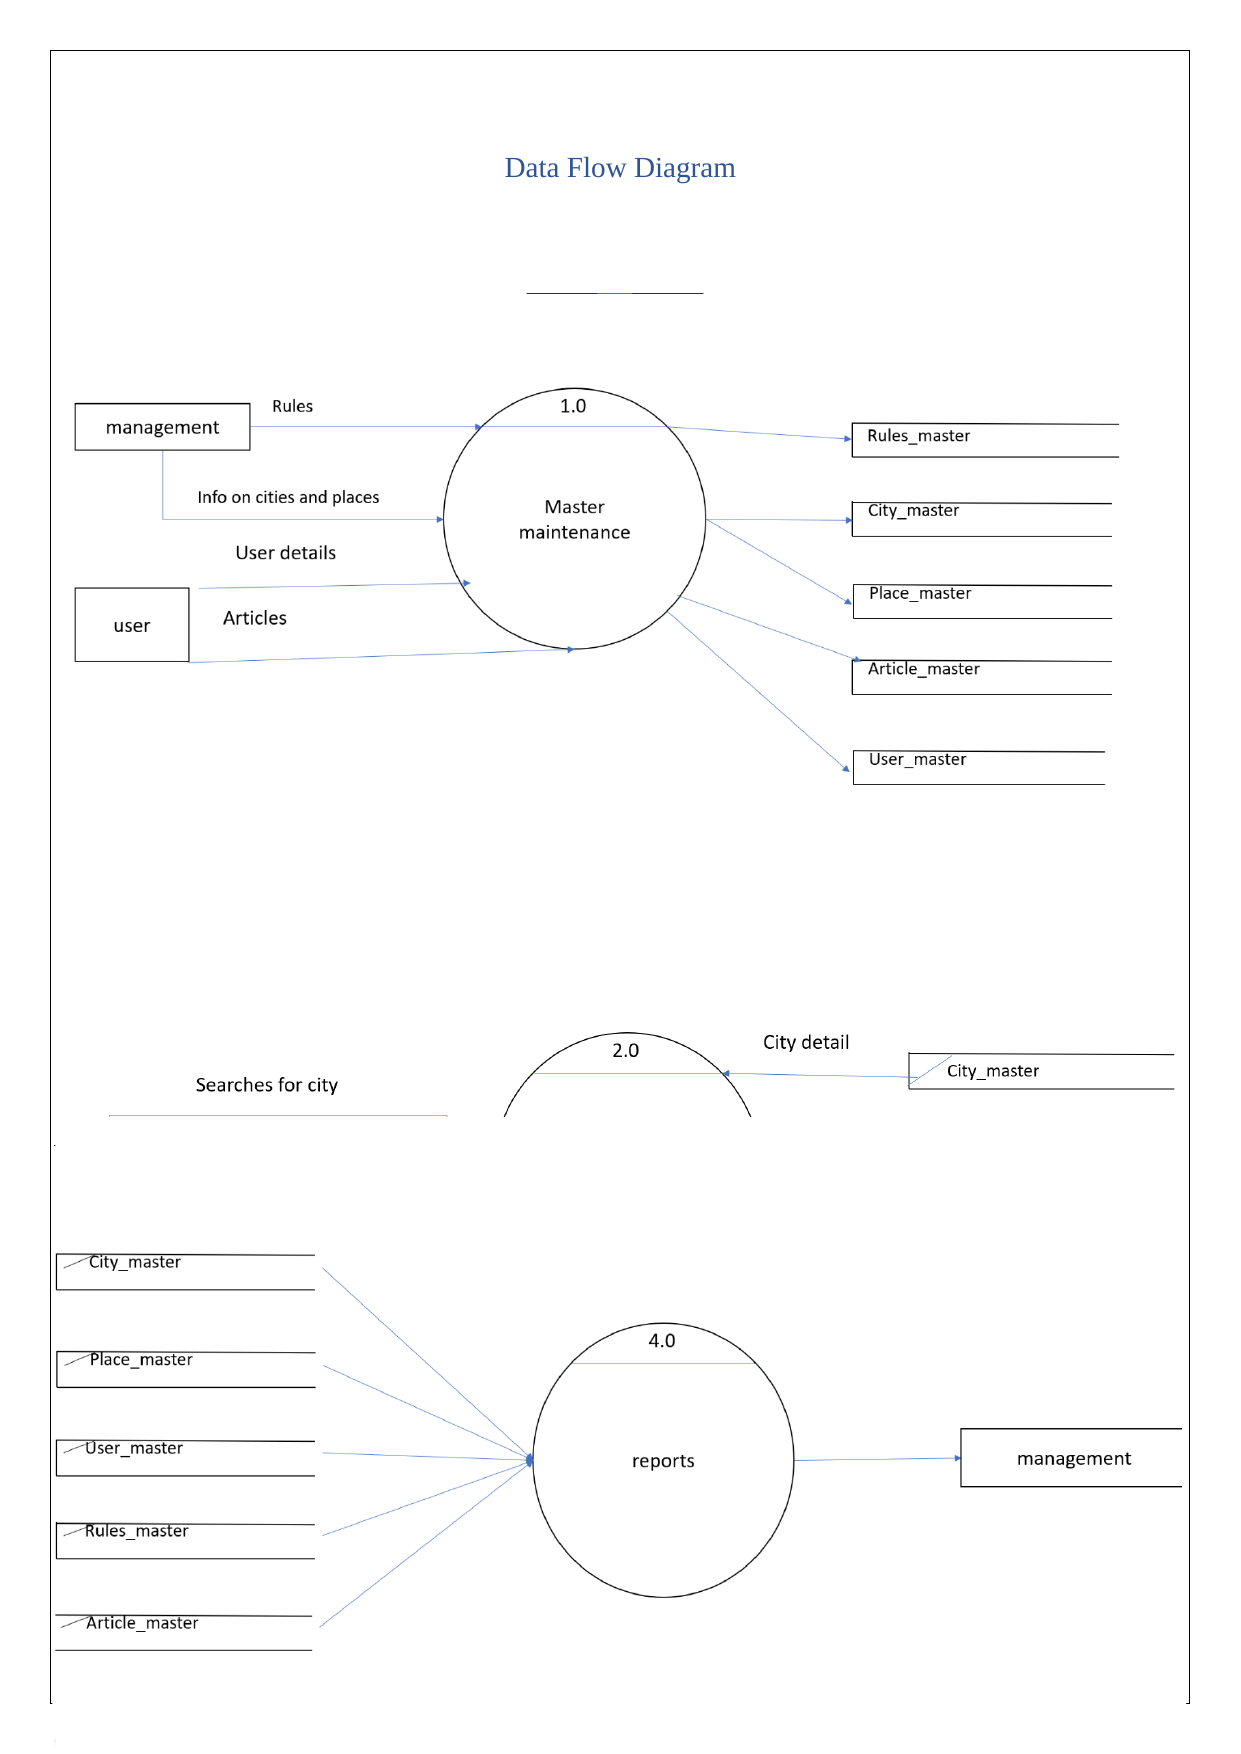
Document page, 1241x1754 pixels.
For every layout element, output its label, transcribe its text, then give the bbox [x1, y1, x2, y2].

subtitle Data Flow Diagram [150, 150, 1090, 183]
picture [52, 293, 1174, 922]
picture [52, 933, 1188, 1752]
